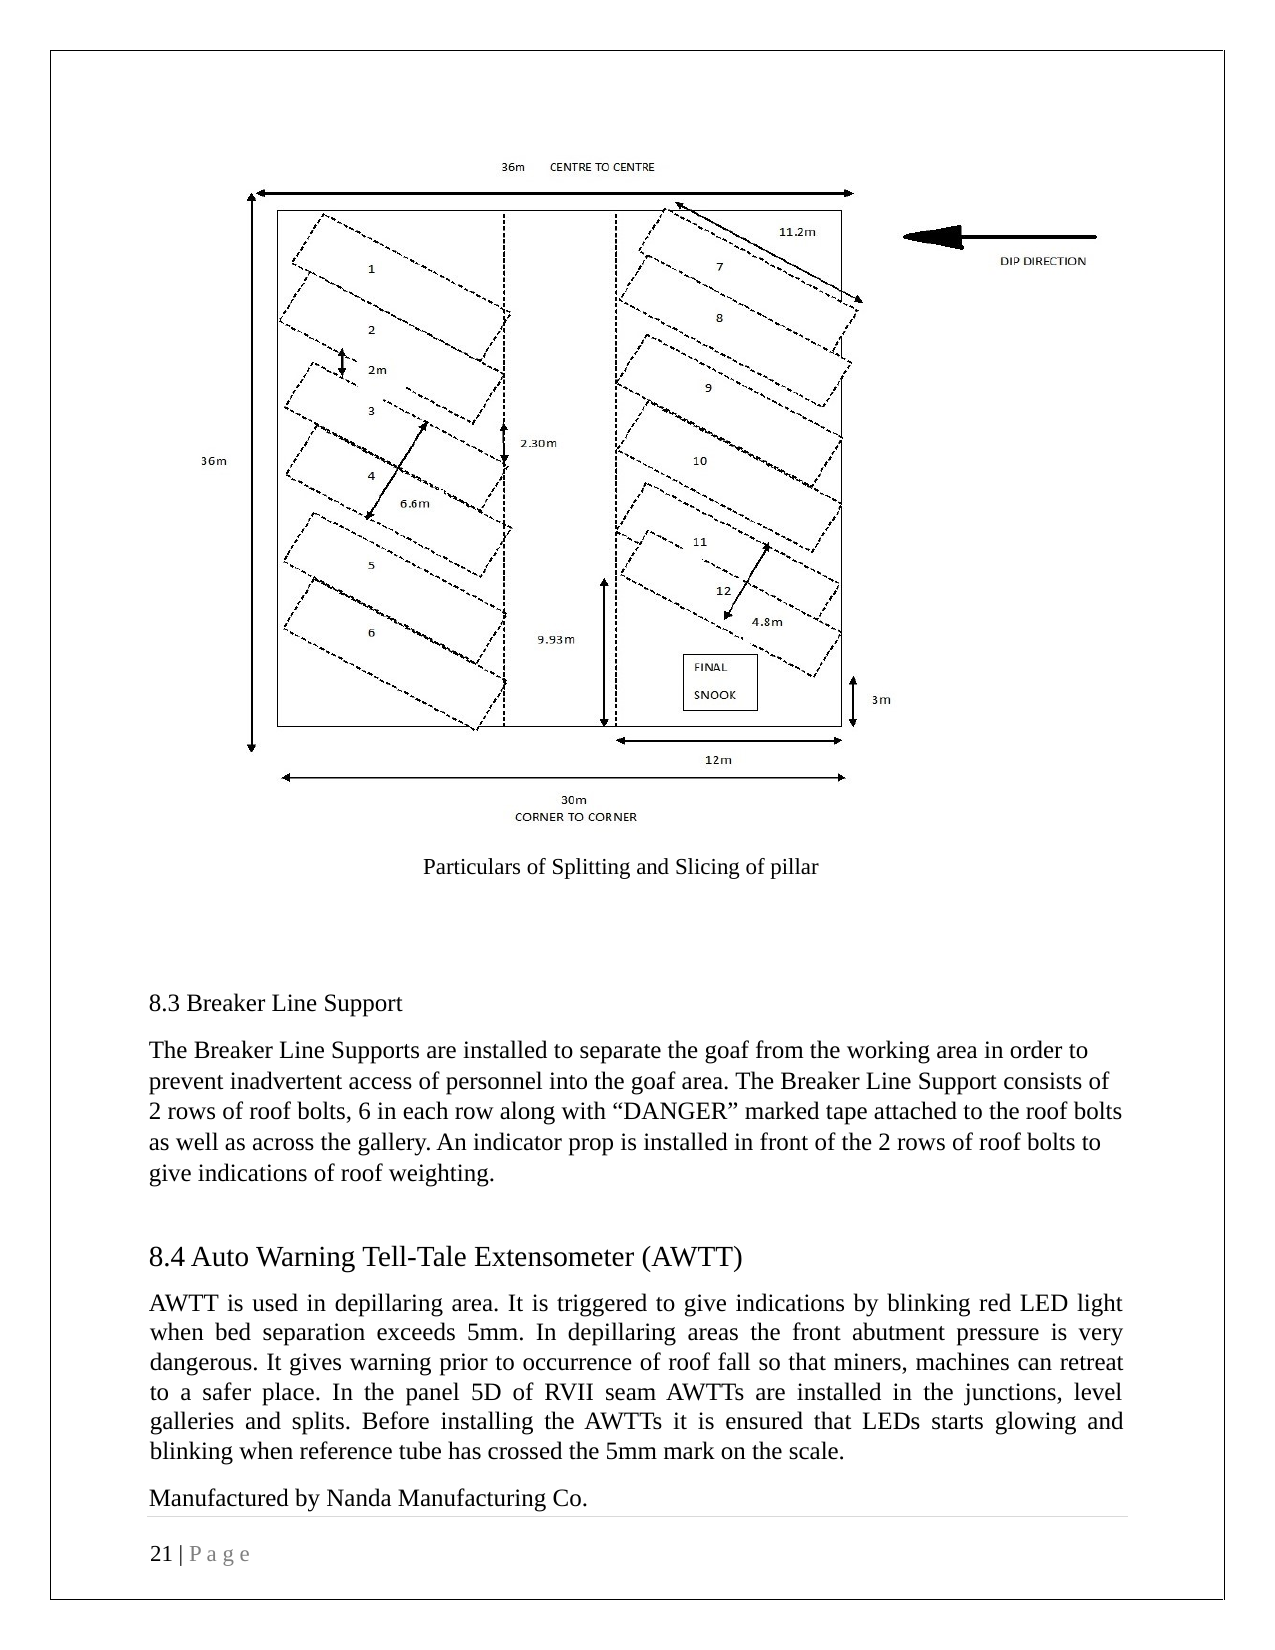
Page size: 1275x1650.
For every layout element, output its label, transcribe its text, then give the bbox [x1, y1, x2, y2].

text 8.3 Breaker Line Support [148, 988, 1124, 1017]
subtitle 8.4 Auto Warning Tell-Tale Extensometer (AWTT) [148, 1239, 1124, 1273]
text Manufactured by Nanda Manufacturing Co. [148, 1483, 1124, 1512]
text The Breaker Line Supports are installed to separate the goaf from the working area in order to prevent inadvertent access of personnel into the goaf area. The Breaker Line Support consists of 2 rows of roof bolts, 6 in each row along with “DANGER” marked tape attached to the roof bolts as well as across the gallery. An indicator prop is installed in front of the 2 rows of roof bolts to give indications of roof weighting. [148, 1035, 1124, 1187]
text AWTT is used in depillaring area. It is triggered to give indications by blinking red LED light when bed separation exceeds 5mm. In depillaring areas the front abutment pressure is very dangerous. It gives warning prior to occurrence of roof fall so that miners, machines can retreat to a safer place. In the panel 5D of RVII seam AWTTs are installed in the junctions, level galleries and splits. Before installing the AWTTs it is ensured that LEDs starts glowing and blinking when reference tube has crossed the 5mm mark on the scale. [148, 1288, 1124, 1464]
picture [185, 150, 1103, 833]
text Particulars of Splitting and Slicing of pillar [148, 853, 1124, 879]
